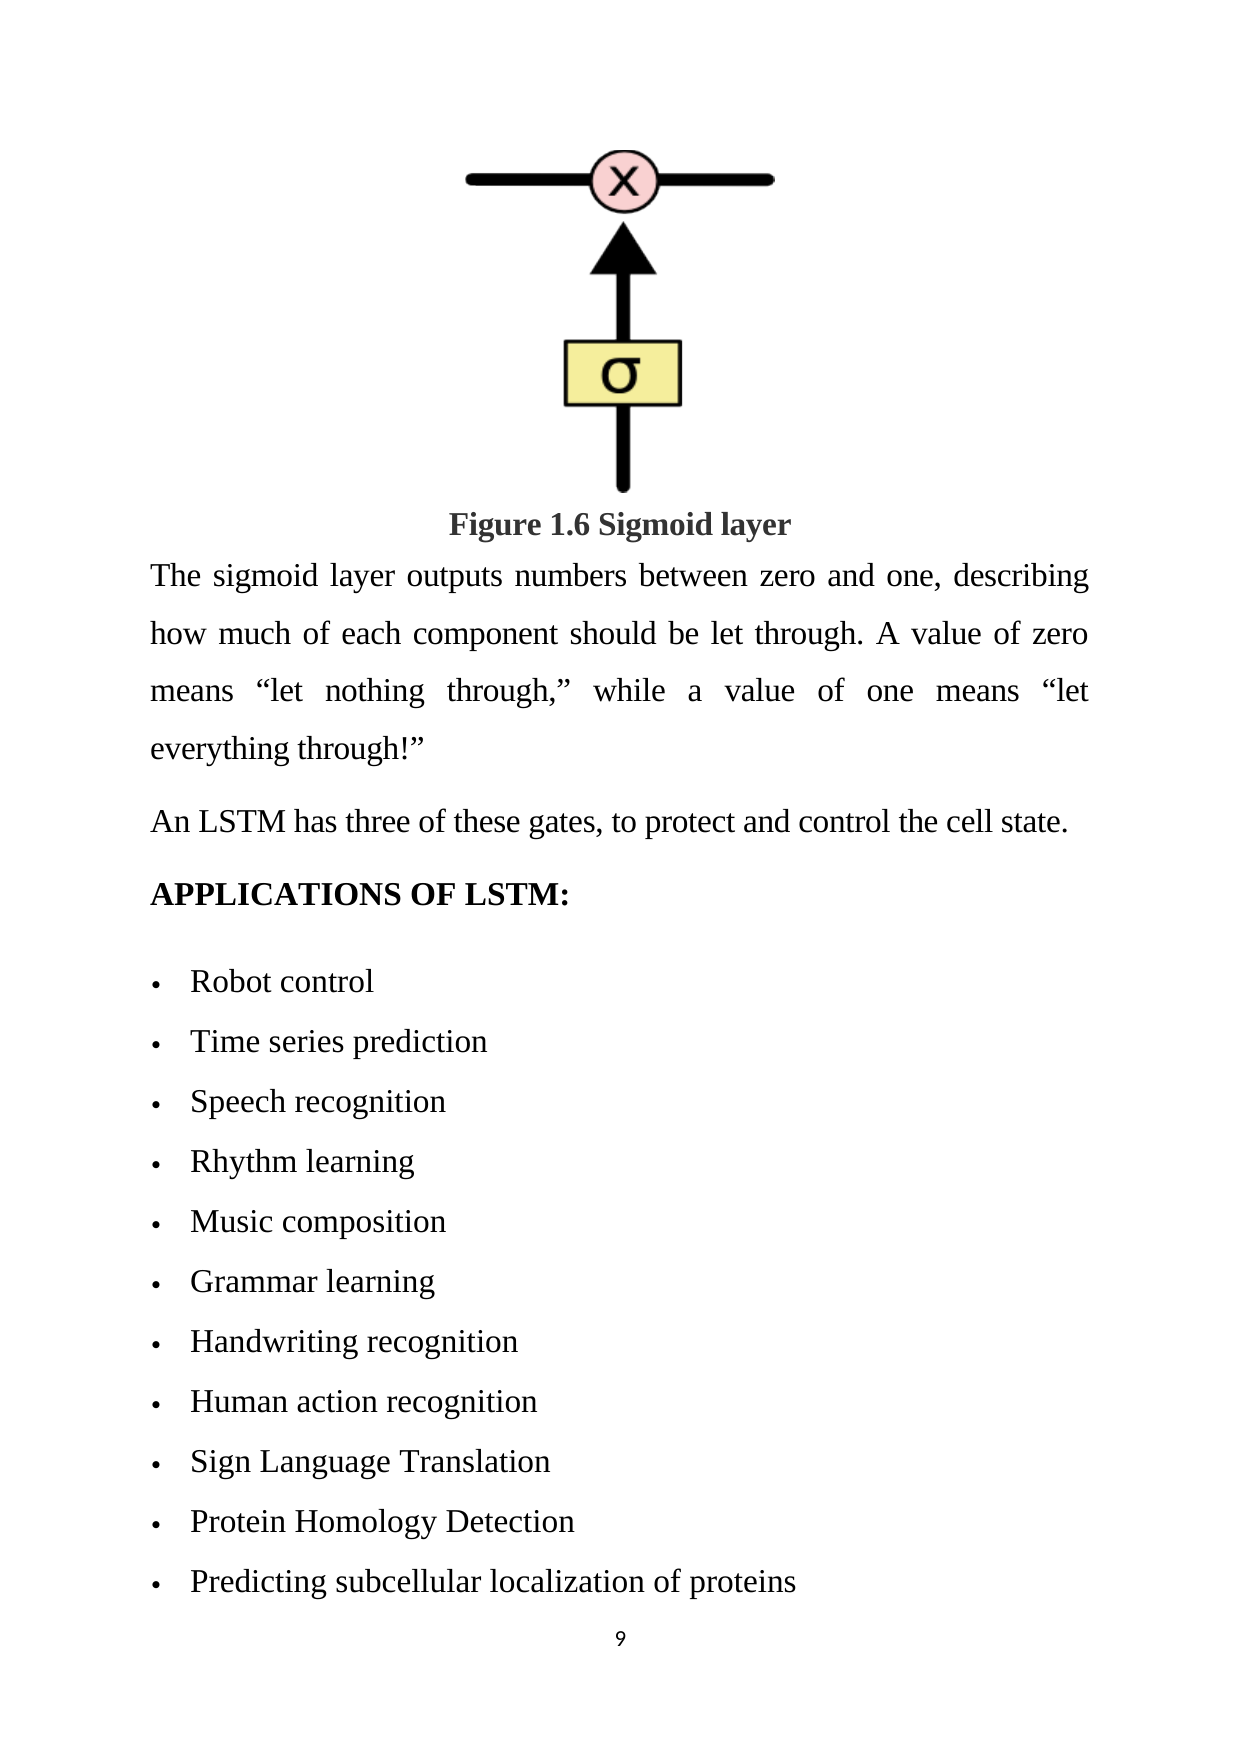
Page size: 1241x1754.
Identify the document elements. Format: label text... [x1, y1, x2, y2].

list Speech recognition [152, 1081, 1090, 1119]
list Time series prediction [152, 1021, 1090, 1059]
list Handwriting recognition [152, 1321, 1090, 1359]
text An LSTM has three of these gates, to protect and control the cell state. [150, 801, 1090, 839]
list Sign Language Translation [152, 1441, 1090, 1479]
text APPLICATIONS OF LSTM: [150, 874, 1090, 913]
list Protein Homology Detection [152, 1501, 1090, 1539]
list Music composition [152, 1201, 1090, 1239]
text The sigmoid layer outputs numbers between zero and one, describing how much of each component should be let through. A value of zero means “let nothing through,” while a value of one means “let everything through!” [150, 556, 1090, 766]
list Predicting subcellular localization of proteins [152, 1561, 1090, 1599]
list Human action recognition [152, 1381, 1090, 1419]
text Figure 1.6 Sigmoid layer [150, 505, 1090, 543]
list Grammar learning [152, 1261, 1090, 1299]
list Robot control [152, 961, 1090, 999]
picture [465, 150, 775, 493]
list Rhythm learning [152, 1141, 1090, 1179]
